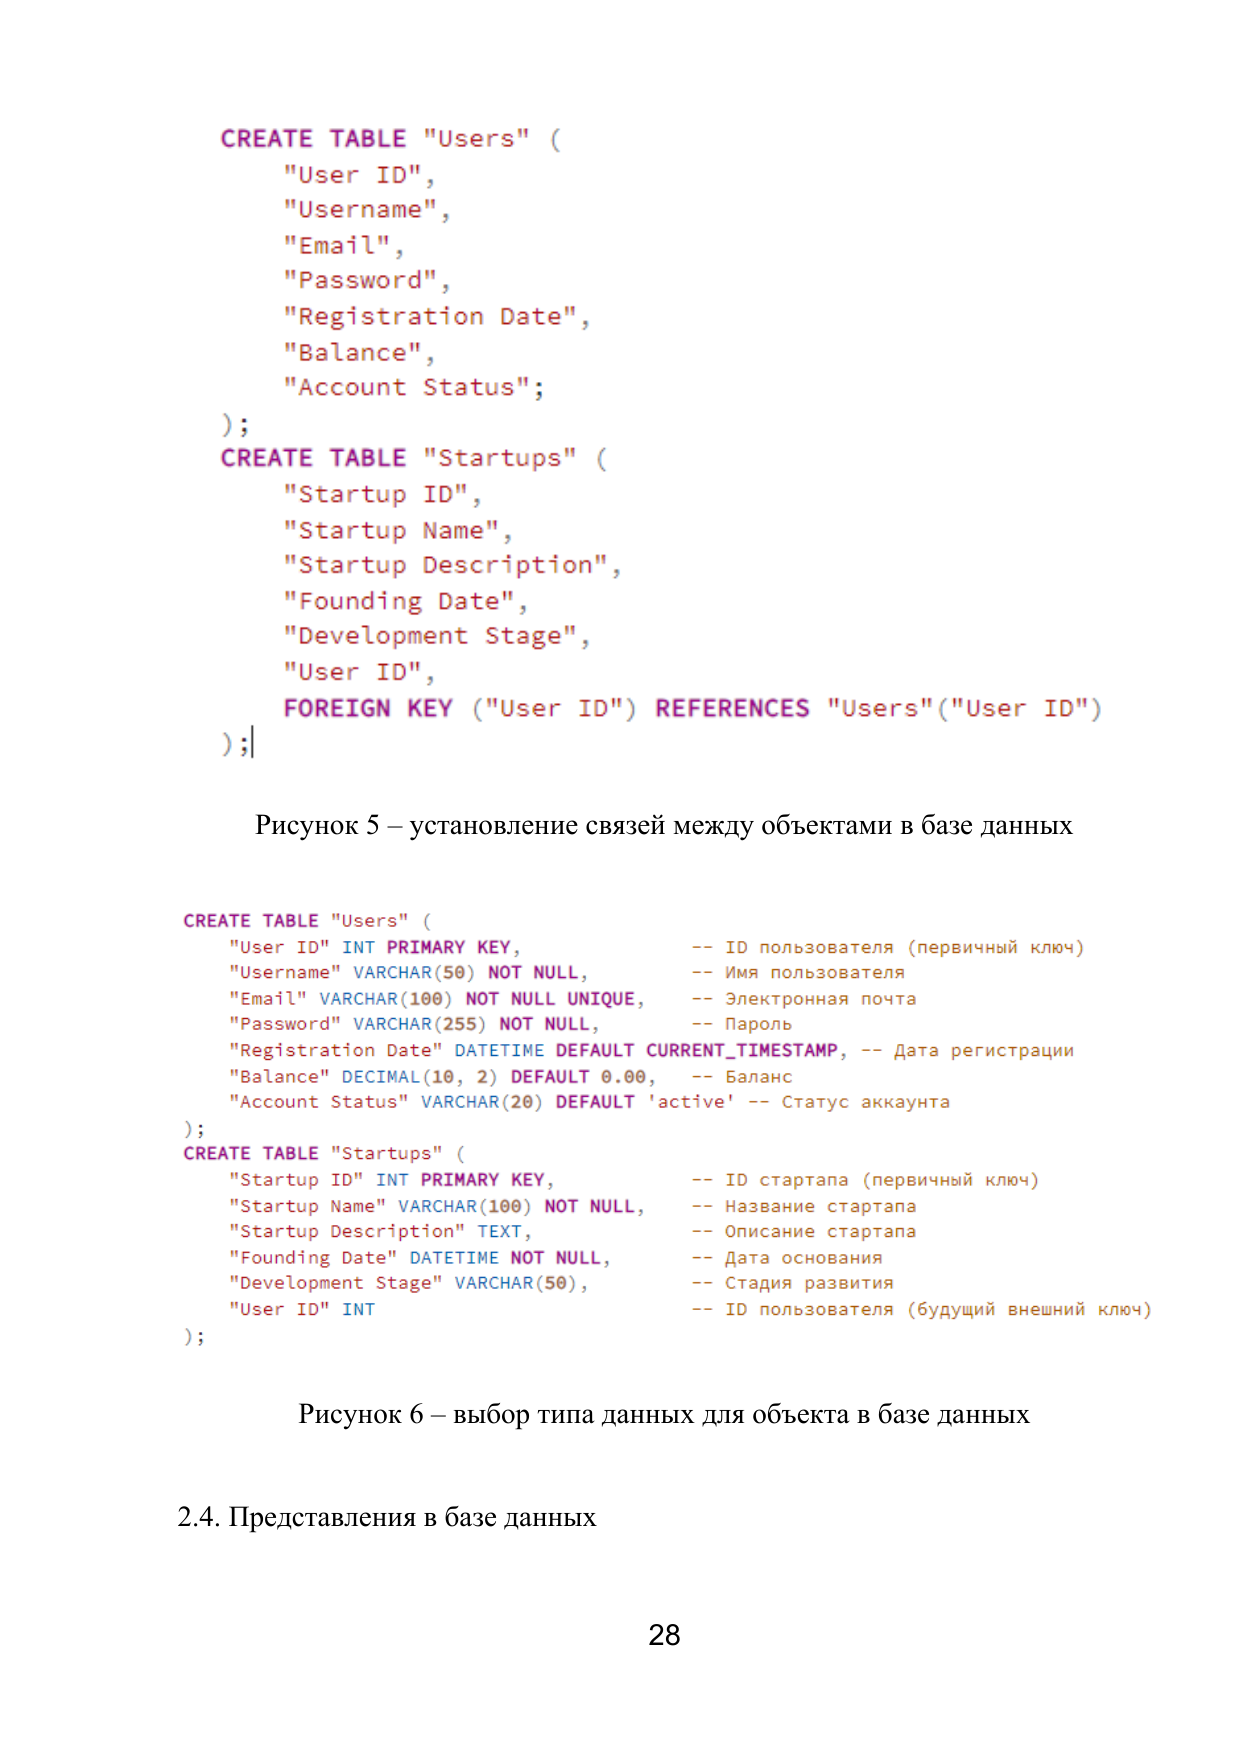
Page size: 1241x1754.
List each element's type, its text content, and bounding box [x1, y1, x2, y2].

subtitle 2.4. Представления в базе данных [177, 1499, 1152, 1533]
text Рисунок 6 – выбор типа данных для объекта в базе данных [177, 1396, 1152, 1430]
picture [210, 118, 1119, 791]
text Рисунок 5 – установление связей между объектами в базе данных [177, 807, 1152, 841]
picture [177, 907, 1152, 1380]
